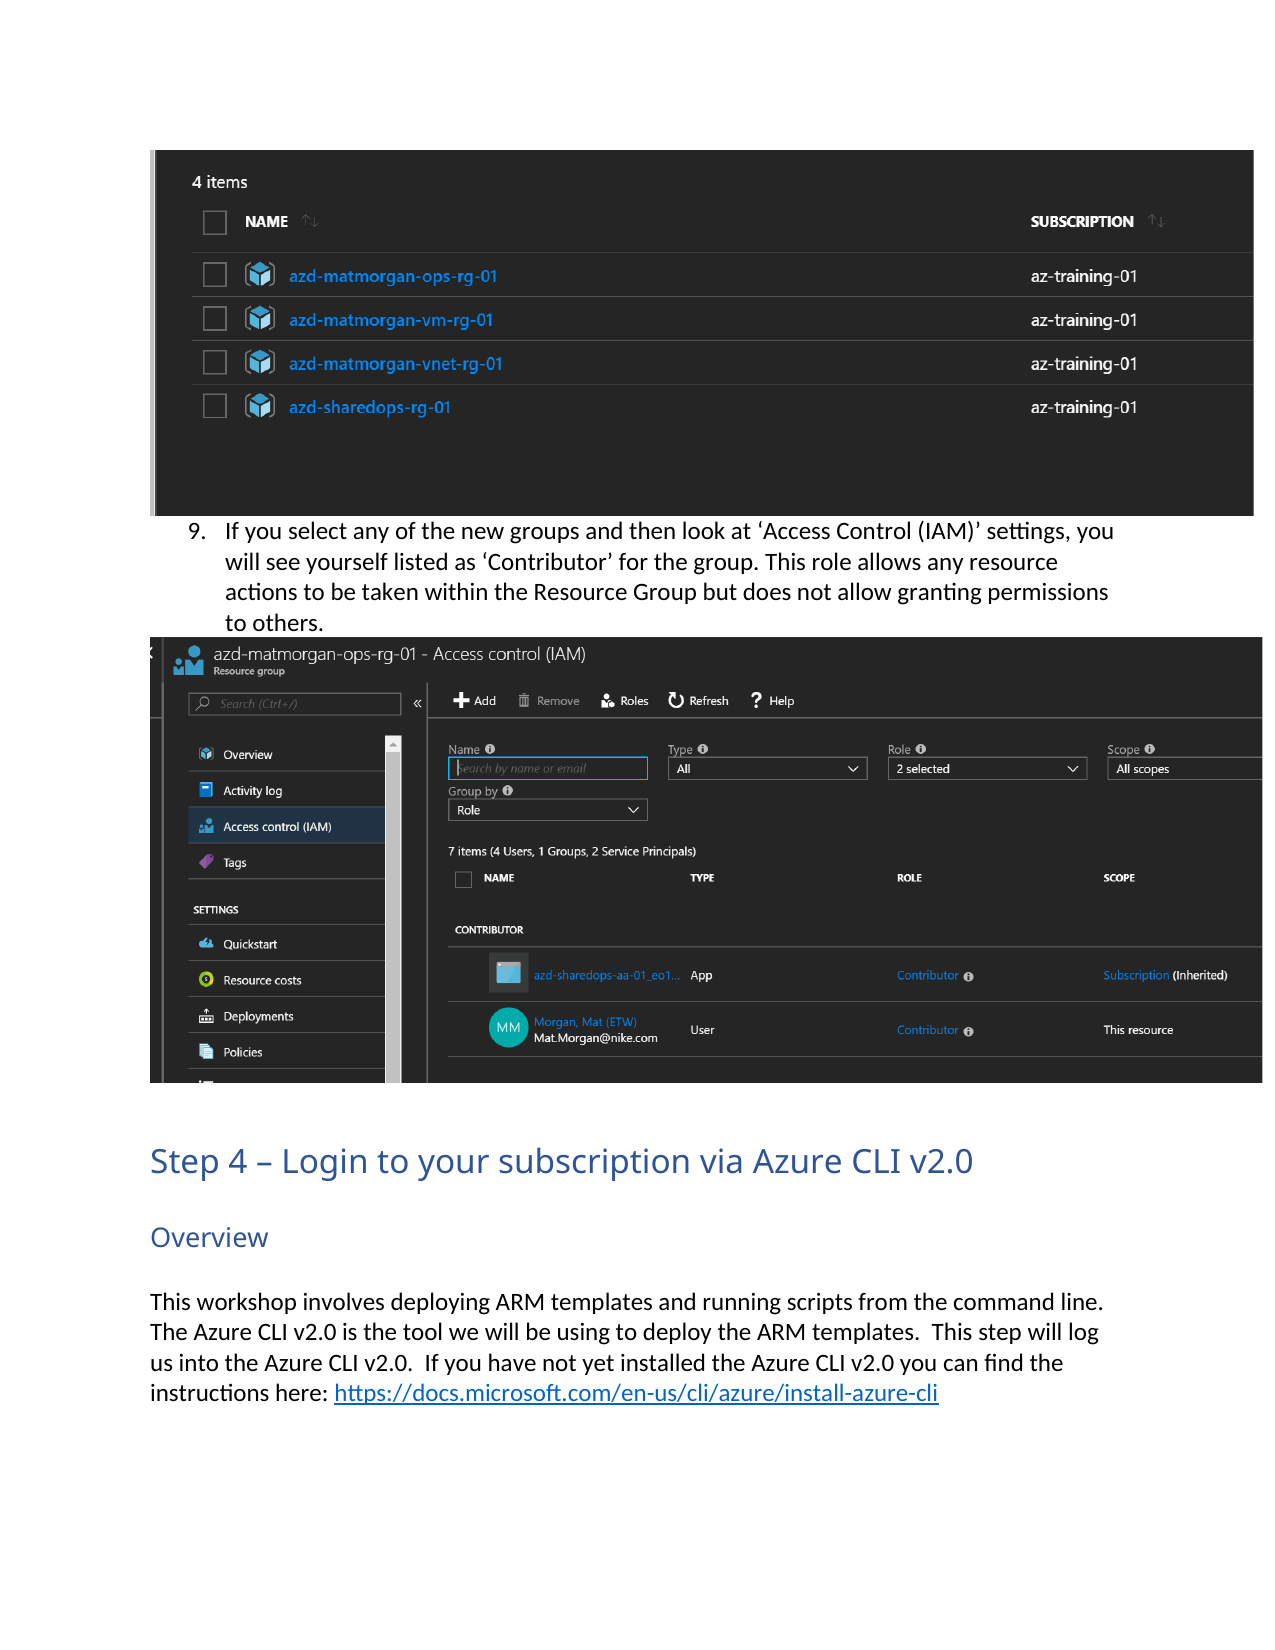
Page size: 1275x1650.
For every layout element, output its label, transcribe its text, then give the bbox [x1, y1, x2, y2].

list If you select any of the new groups and then look at ‘Access Control (IAM)’ settings, you will see yourself listed as ‘Contributor’ for the group. This role allows any resource actions to be taken within the Resource Group but does not allow granting permissions to others. [187, 516, 1125, 637]
picture [150, 637, 1263, 1083]
text This workshop involves deploying ARM templates and running scripts from the command line. The Azure CLI v2.0 is the tool we will be using to deploy the ARM templates. This step will log us into the Azure CLI v2.0. If you have not yet installed the Azure CLI v2.0 you can find the instructions here: https://docs.microsoft.com/en-us/cli/azure/install-azure-cli [150, 1286, 1125, 1408]
subtitle Step 4 – Login to your subscription via Azure CLI v2.0 [150, 1138, 1125, 1184]
subtitle Overview [150, 1218, 1125, 1255]
picture [150, 150, 1254, 516]
